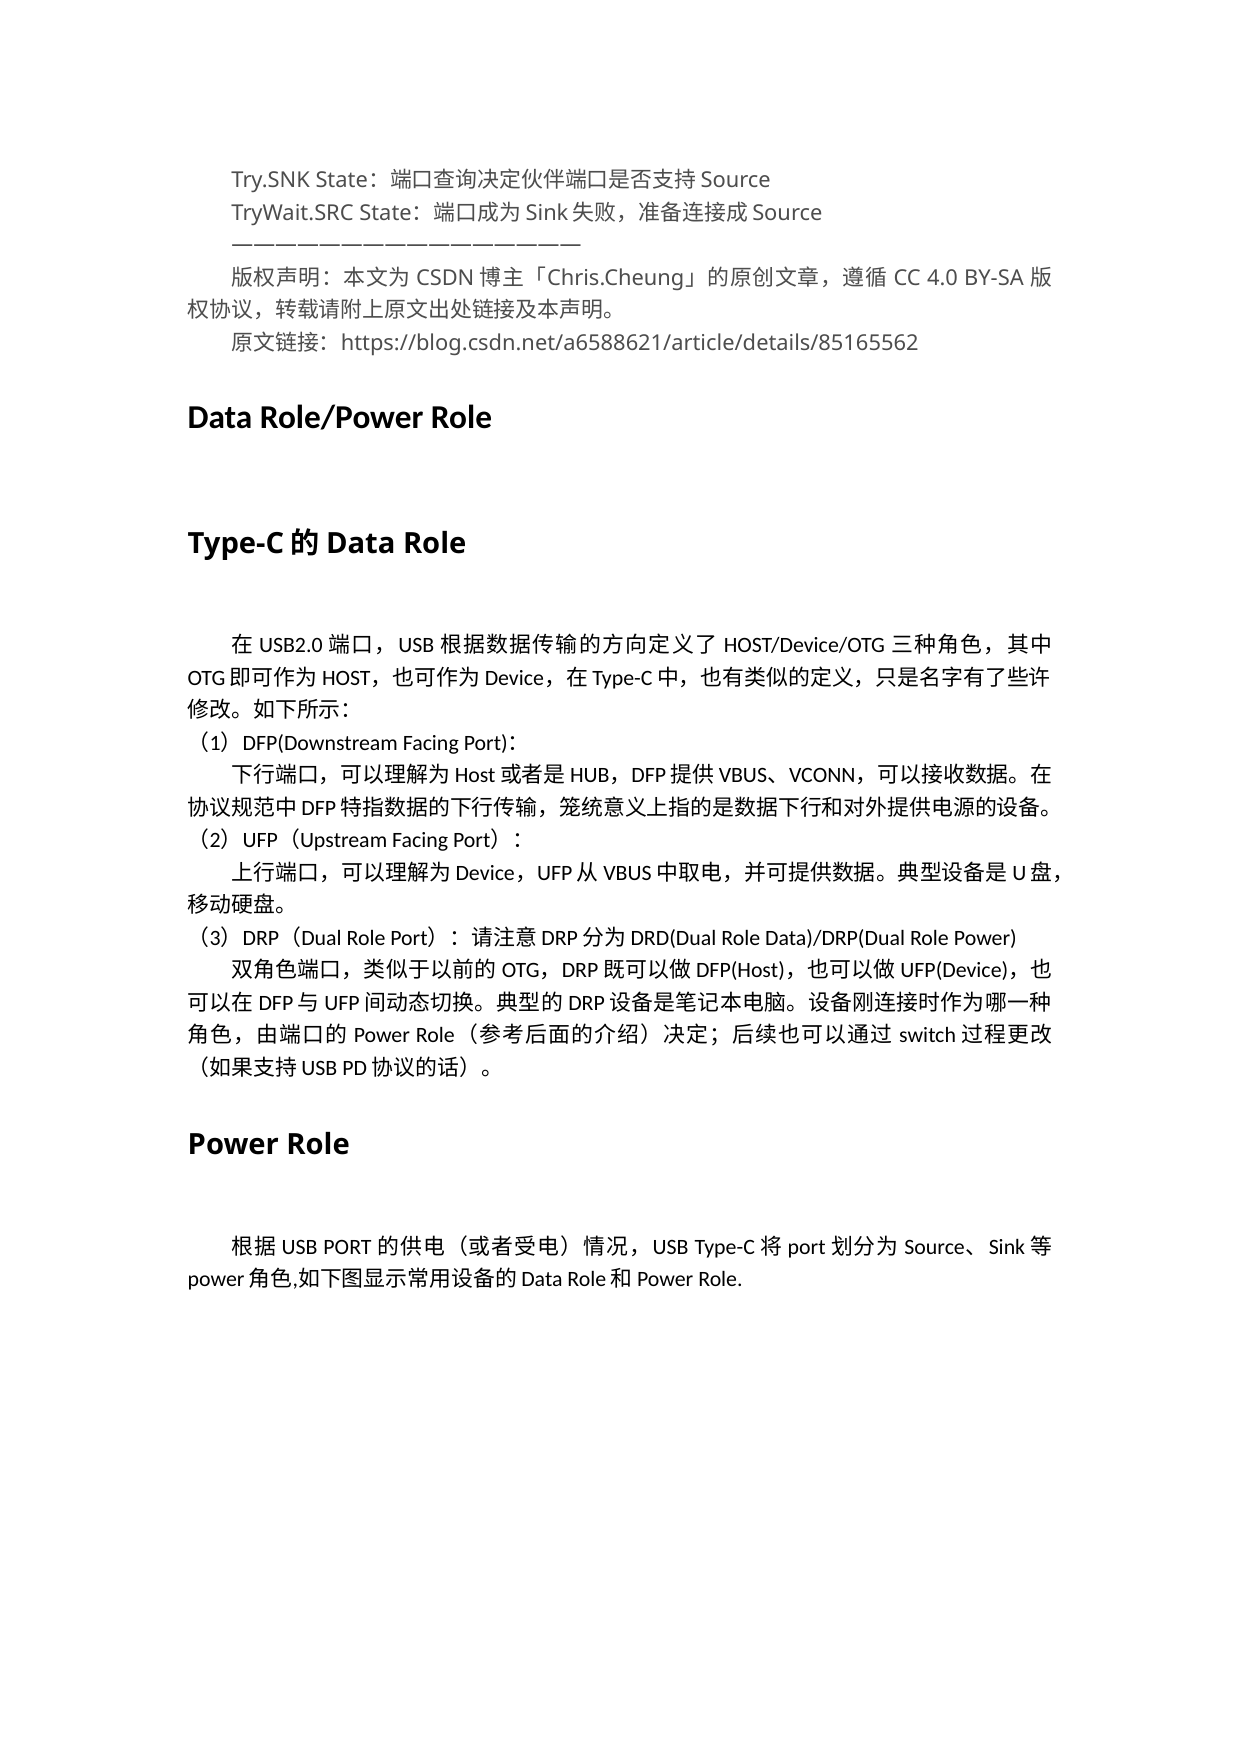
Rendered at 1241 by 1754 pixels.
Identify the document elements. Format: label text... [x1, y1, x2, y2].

text 下行端口，可以理解为Host或者是HUB，DFP提供VBUS、VCONN，可以接收数据。在协议规范中DFP特指数据的下行传输，笼统意义上指的是数据下行和对外提供电源的设备。 [187, 757, 1053, 822]
text 双角色端口，类似于以前的OTG，DRP既可以做DFP(Host)，也可以做UFP(Device)，也可以在DFP与UFP间动态切换。典型的DRP设备是笔记本电脑。设备刚连接时作为哪一种角色，由端口的Power Role（参考后面的介绍）决定；后续也可以通过switch过程更改（如果支持USB PD协议的话）。 [187, 952, 1053, 1082]
text 原文链接：https://blog.csdn.net/a6588621/article/details/85165562 [187, 324, 1053, 357]
subtitle Type-C的 Data Role [187, 508, 1053, 573]
text 在USB2.0端口，USB根据数据传输的方向定义了HOST/Device/OTG三种角色，其中OTG即可作为HOST，也可作为Device，在Type-C中，也有类似的定义，只是名字有了些许修改。如下所示： [187, 627, 1053, 724]
text ———————————————— [187, 227, 1053, 259]
subtitle Data Role/Power Role [187, 384, 1053, 449]
subtitle Power Role [187, 1111, 1053, 1176]
text Try.SNK State：端口查询决定伙伴端口是否支持Source [700, 162, 1053, 194]
text （1）DFP(Downstream Facing Port)： [187, 724, 1053, 757]
text TryWait.SRC State：端口成为Sink失败，准备连接成Source [187, 194, 1053, 227]
text （2）UFP（Upstream Facing Port）： [187, 822, 1053, 854]
text 根据USB PORT的供电（或者受电）情况，USB Type-C将port划分为Source、Sink等power角色,如下图显示常用设备的Data Role和Power Role. [187, 1228, 1053, 1293]
text 上行端口，可以理解为Device，UFP从VBUS中取电，并可提供数据。典型设备是U盘，移动硬盘。 [187, 854, 1053, 919]
text （3）DRP（Dual Role Port）：请注意DRP分为DRD(Dual Role Data)/DRP(Dual Role Power) [187, 919, 1053, 952]
text 版权声明：本文为CSDN博主「Chris.Cheung」的原创文章，遵循 CC 4.0 BY-SA 版权协议，转载请附上原文出处链接及本声明。 [187, 259, 1053, 324]
text Try.SNK State：端口查询决定伙伴端口是否支持Source [187, 162, 368, 194]
